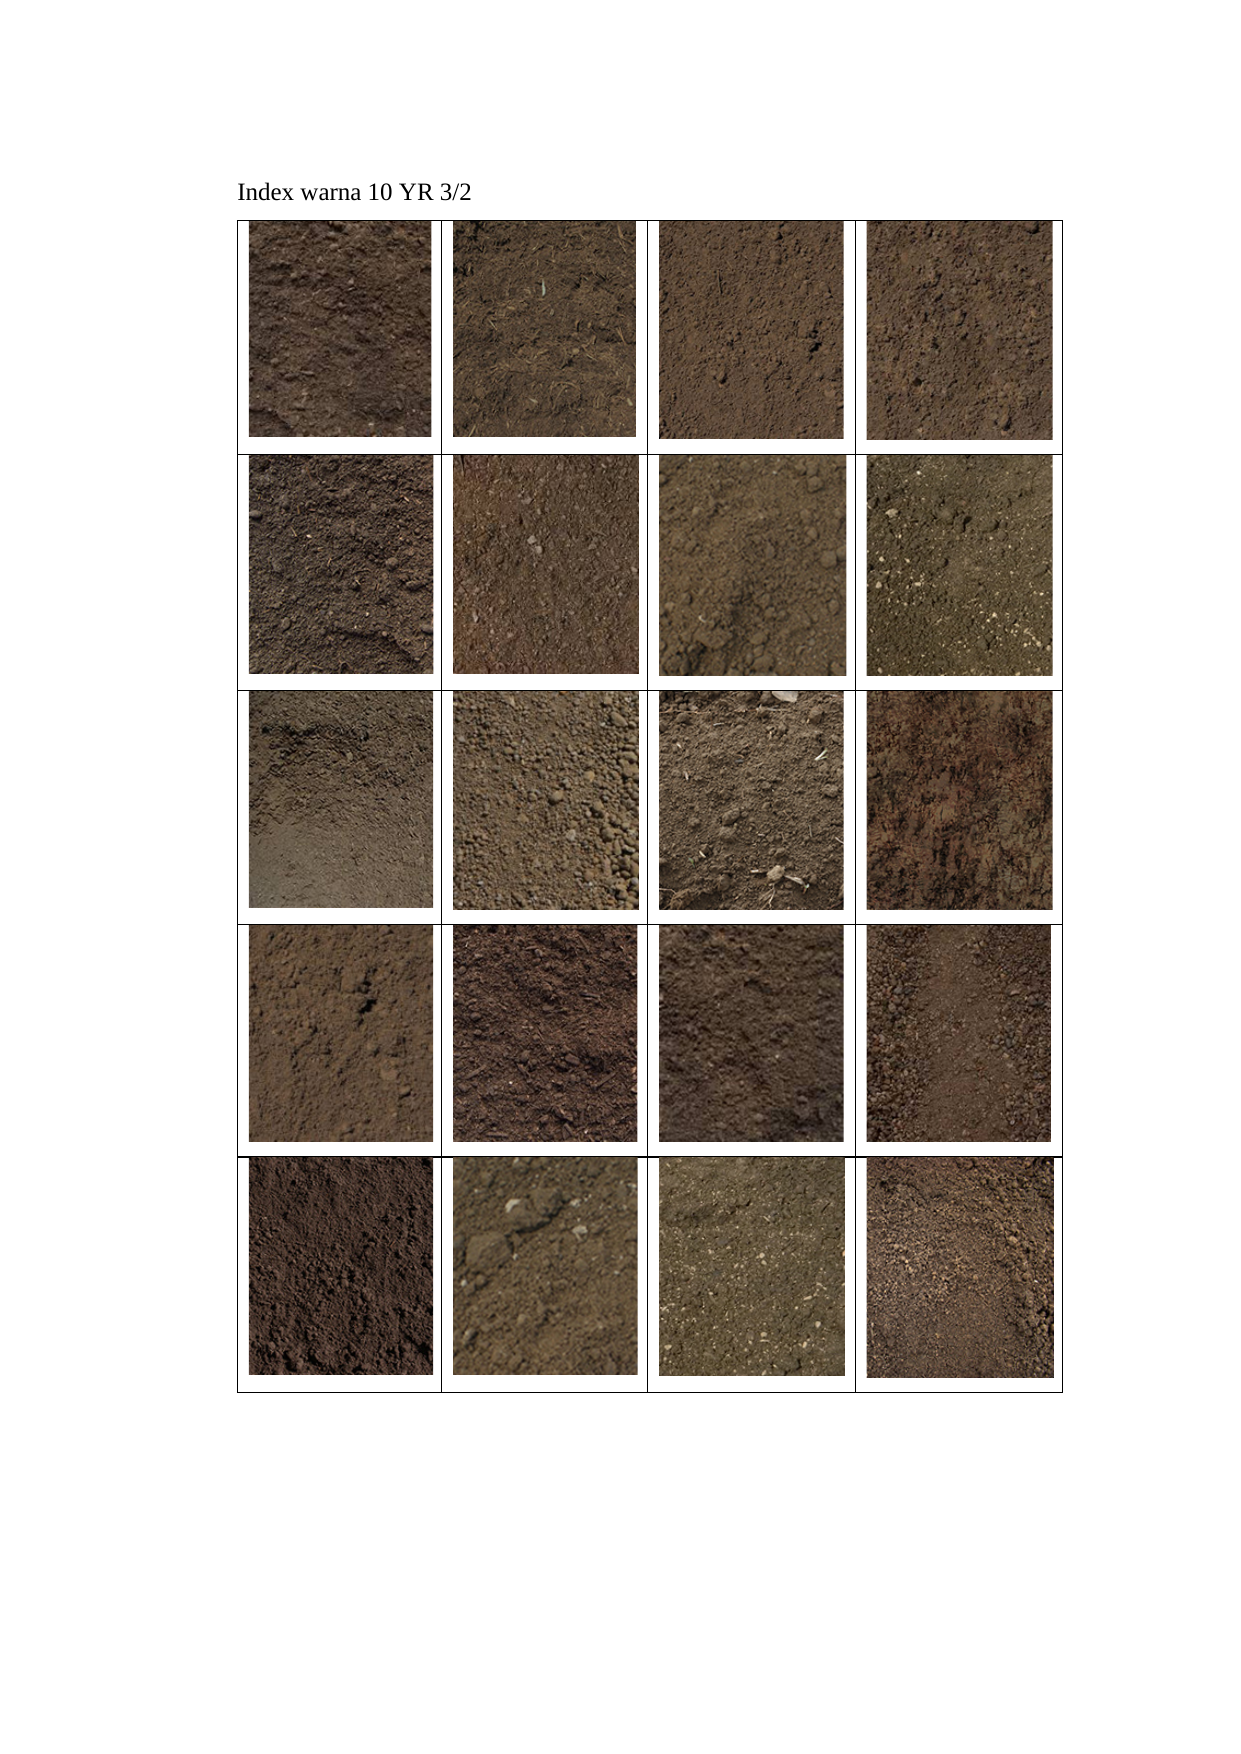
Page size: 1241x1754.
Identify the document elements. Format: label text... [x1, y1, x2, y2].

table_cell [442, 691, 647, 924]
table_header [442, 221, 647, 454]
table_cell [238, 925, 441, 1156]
picture [866, 221, 1053, 440]
picture [659, 221, 844, 439]
picture [453, 691, 639, 910]
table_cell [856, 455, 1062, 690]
picture [866, 925, 1051, 1142]
picture [659, 1157, 845, 1376]
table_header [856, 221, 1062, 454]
picture [248, 925, 434, 1142]
picture [659, 925, 844, 1142]
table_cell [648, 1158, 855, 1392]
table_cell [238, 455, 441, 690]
picture [453, 221, 636, 437]
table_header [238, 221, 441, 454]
picture [453, 455, 639, 674]
picture [248, 221, 432, 437]
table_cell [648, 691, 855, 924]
picture [866, 455, 1053, 676]
picture [866, 1157, 1054, 1378]
picture [659, 691, 844, 910]
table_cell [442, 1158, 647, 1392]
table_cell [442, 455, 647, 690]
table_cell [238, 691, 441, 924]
picture [453, 925, 638, 1142]
picture [866, 691, 1053, 910]
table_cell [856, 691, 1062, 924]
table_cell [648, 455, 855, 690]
picture [248, 1157, 434, 1375]
picture [248, 691, 434, 908]
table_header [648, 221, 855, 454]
picture [453, 1157, 638, 1375]
text Index warna 10 YR 3/2 [237, 177, 1063, 206]
picture [248, 455, 434, 674]
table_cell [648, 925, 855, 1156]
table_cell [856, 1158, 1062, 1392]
picture [659, 455, 847, 676]
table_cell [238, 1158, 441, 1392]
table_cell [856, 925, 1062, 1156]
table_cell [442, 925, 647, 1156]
